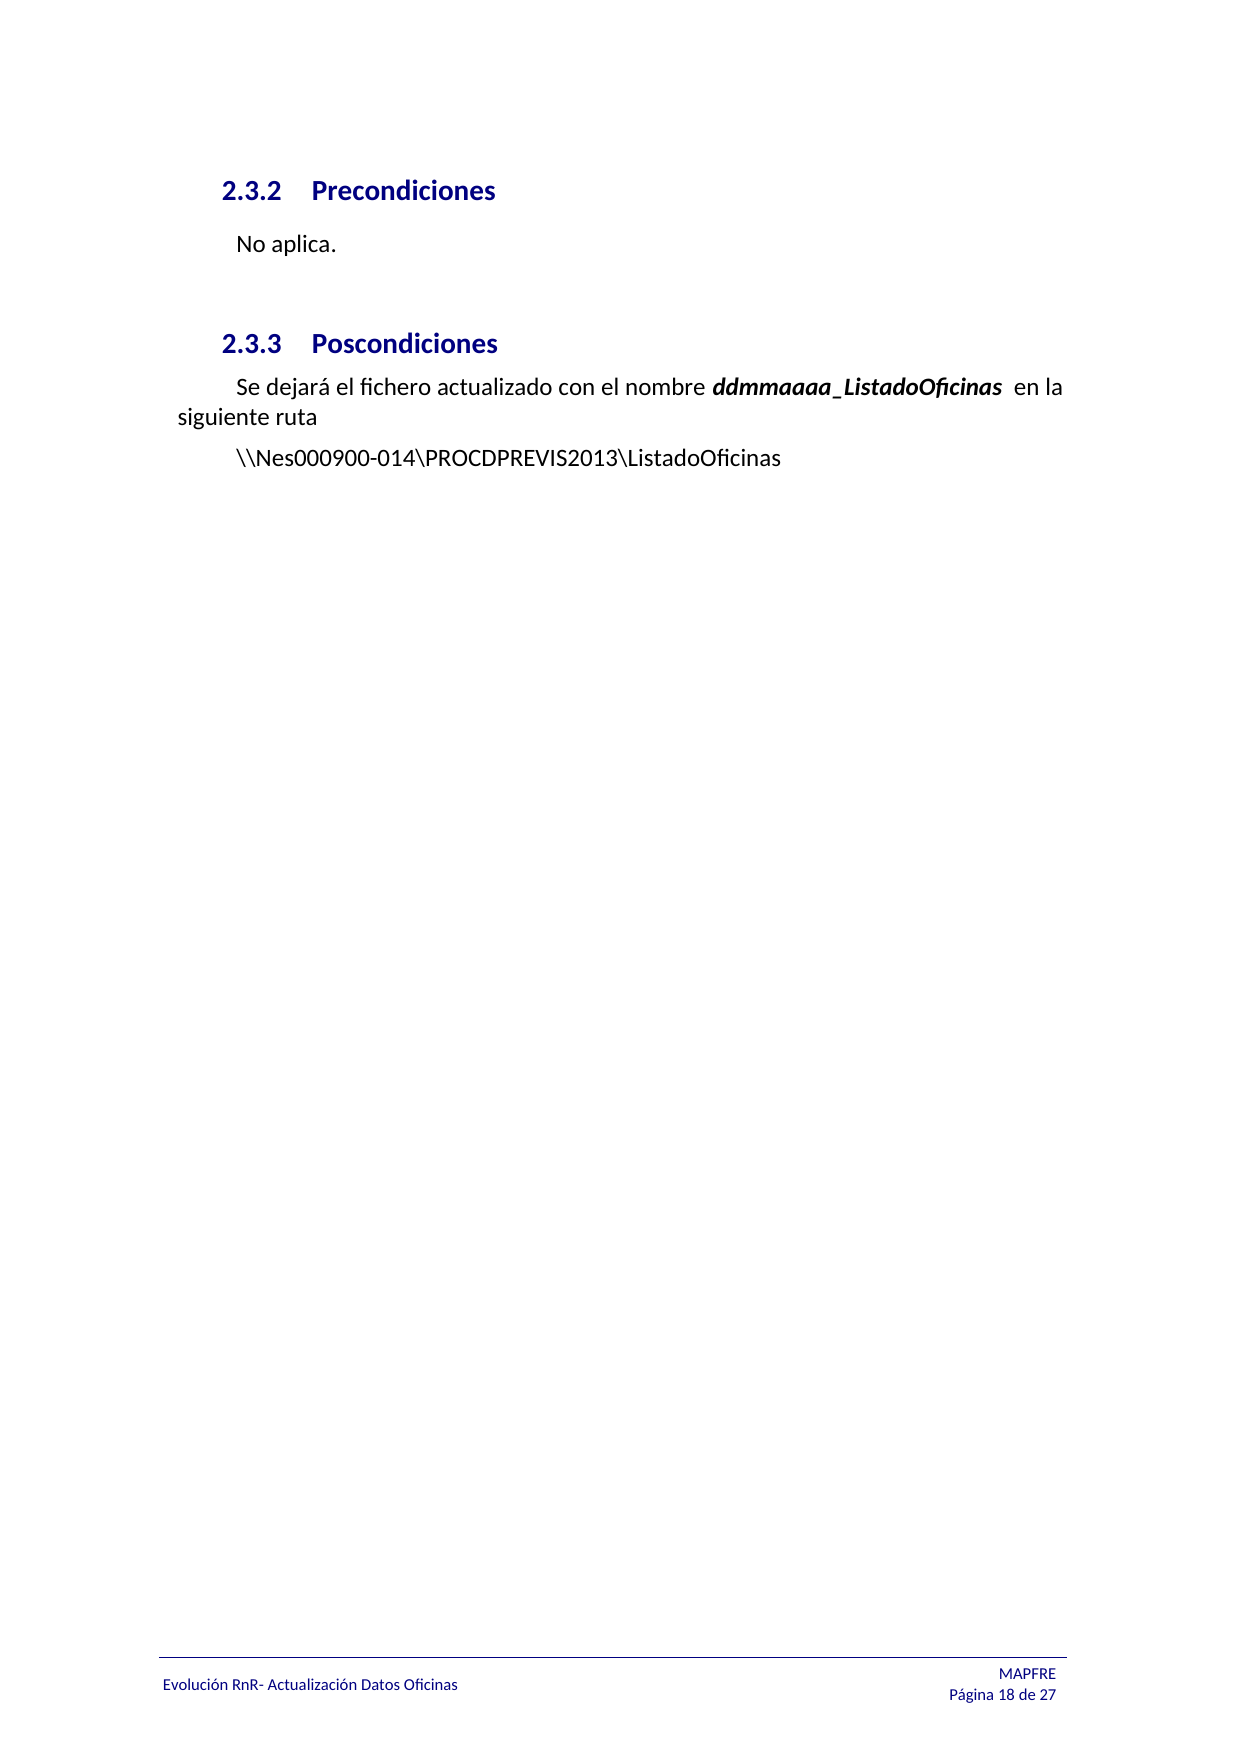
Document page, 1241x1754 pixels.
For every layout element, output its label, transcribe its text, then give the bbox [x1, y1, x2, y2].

text No aplica. [177, 228, 1063, 259]
text Se dejará el fichero actualizado con el nombre ddmmaaaa_ListadoOficinas en la siguiente ruta [177, 371, 1063, 432]
subtitle Precondiciones [222, 172, 1063, 207]
subtitle Poscondiciones [222, 325, 1063, 360]
text \\Nes000900-014\PROCDPREVIS2013\ListadoOficinas [177, 442, 1063, 473]
